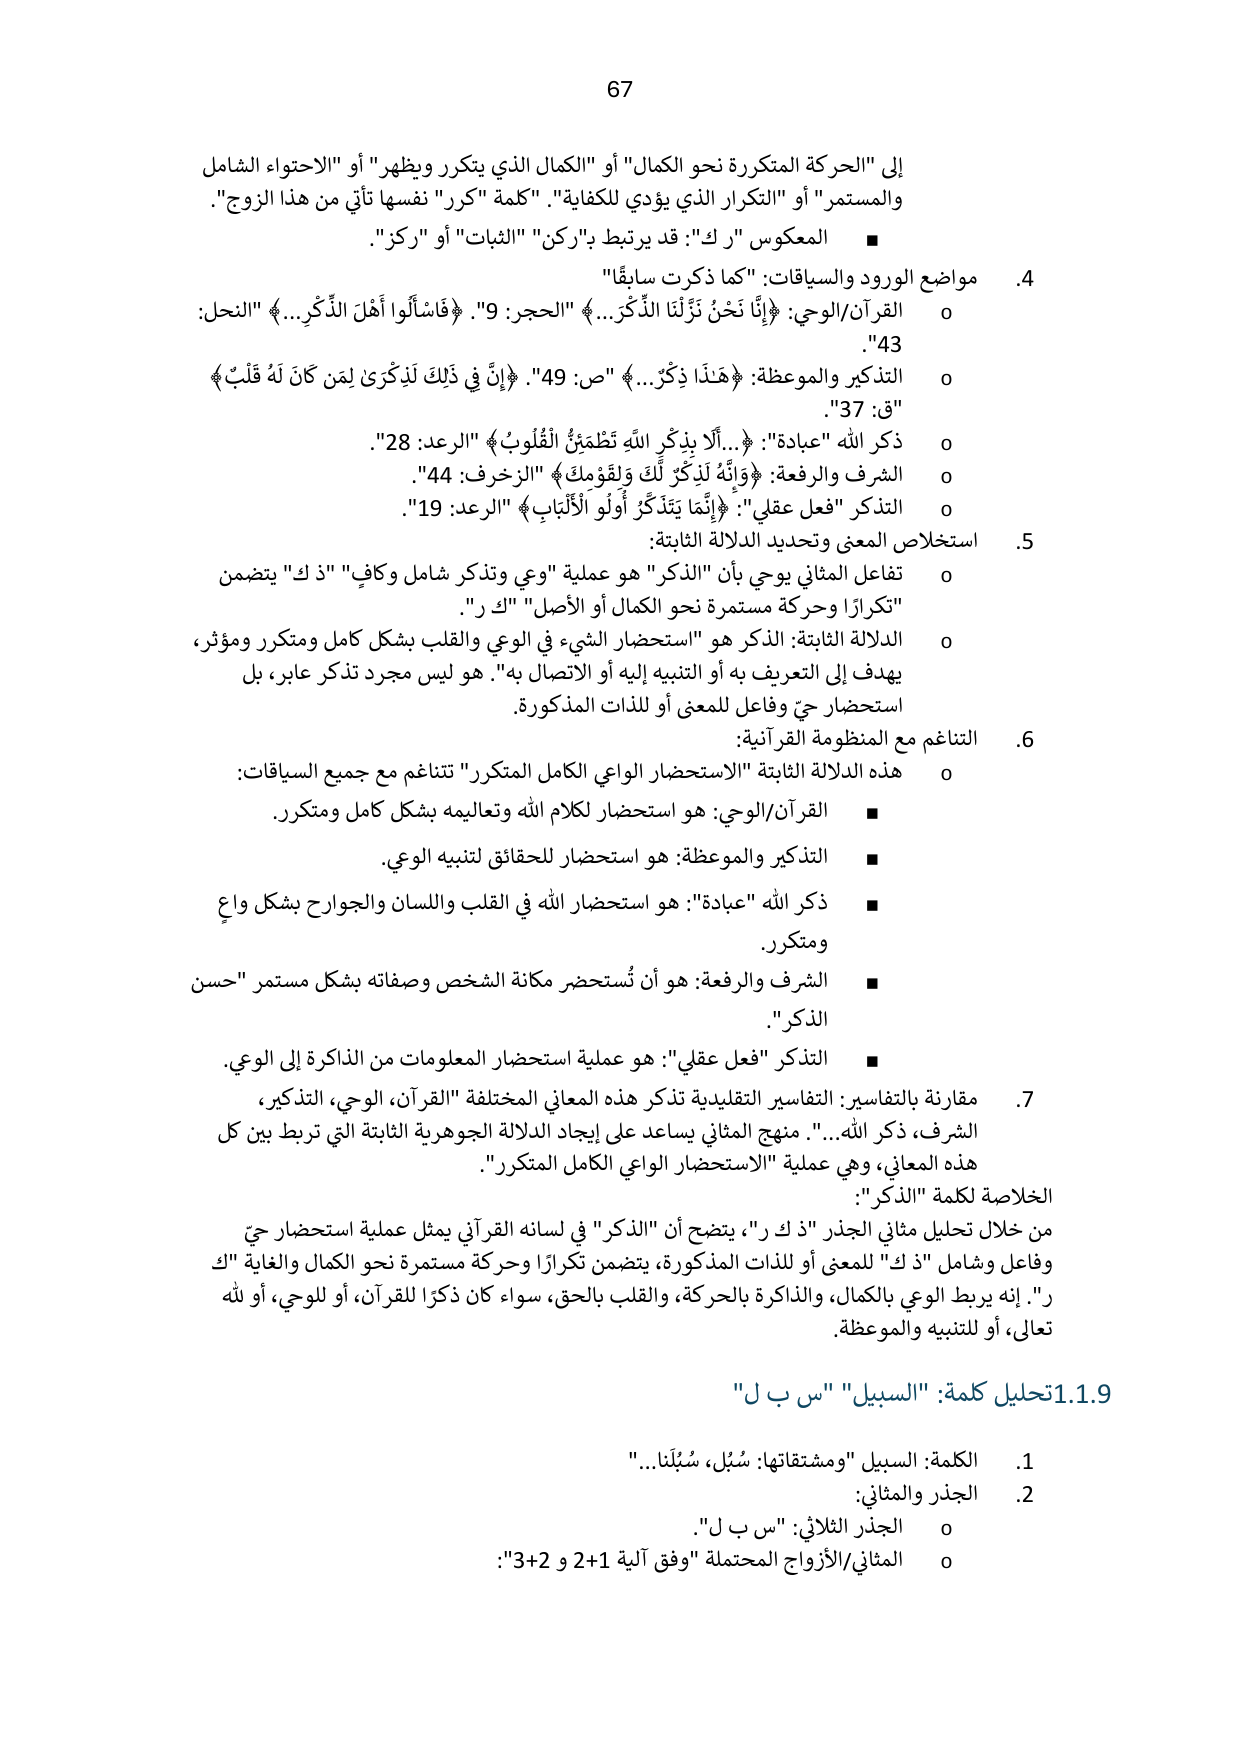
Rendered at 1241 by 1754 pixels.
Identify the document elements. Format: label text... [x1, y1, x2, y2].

list التذكير والموعظة: ﴿هَٰذَا ذِكْرٌ...﴾ "ص: 49". ﴿إِنَّ فِي ذَٰلِكَ لَذِكْرَىٰ لِمَن كَانَ لَهُ قَلْبٌ﴾ "ق: 37". [187, 361, 940, 424]
list المثاني/الأزواج المحتملة "وفق آلية 1+2 و 2+3": [187, 1544, 940, 1574]
list التذكر "فعل عقلي": ﴿إِنَّمَا يَتَذَكَّرُ أُولُو الْأَلْبَابِ﴾ "الرعد: 19". [187, 492, 940, 523]
list مواضع الورود والسياقات: "كما ذكرت سابقًا" [187, 262, 1015, 292]
list التذكر "فعل عقلي": هو عملية استحضار المعلومات من الذاكرة إلى الوعي. [187, 1037, 865, 1079]
list التناغم مع المنظومة القرآنية: [187, 723, 1015, 753]
list الشرف والرفعة: ﴿وَإِنَّهُ لَذِكْرٌ لَّكَ وَلِقَوْمِكَ﴾ "الزخرف: 44". [187, 459, 940, 490]
list الجذر والمثاني: [187, 1478, 1015, 1509]
list التذكير والموعظة: هو استحضار للحقائق لتنبيه الوعي. [187, 834, 865, 877]
list مقارنة بالتفاسير: التفاسير التقليدية تذكر هذه المعاني المختلفة "القرآن، الوحي، التذكير، الشرف، ذكر الله...". منهج المثاني يساعد على إيجاد الدلالة الجوهرية الثابتة التي تربط بين كل هذه المعاني، وهي عملية "الاستحضار الواعي الكامل المتكرر". [187, 1083, 1015, 1179]
list القرآن/الوحي: ﴿إِنَّا نَحْنُ نَزَّلْنَا الذِّكْرَ...﴾ "الحجر: 9". ﴿فَاسْأَلُوا أَهْلَ الذِّكْرِ...﴾ "النحل: 43". [187, 295, 940, 358]
list هذه الدلالة الثابتة "الاستحضار الواعي الكامل المتكرر" تتناغم مع جميع السياقات: [187, 756, 940, 786]
subtitle تحليل كلمة: "السبيل" "س ب ل" [187, 1375, 1053, 1411]
list القرآن/الوحي: هو استحضار لكلام الله وتعاليمه بشكل كامل ومتكرر. [187, 788, 865, 831]
list الشرف والرفعة: هو أن تُستحضر مكانة الشخص وصفاته بشكل مستمر "حسن الذكر". [187, 959, 865, 1034]
list استخلاص المعنى وتحديد الدلالة الثابتة: [187, 525, 1015, 556]
list تفاعل المثاني يوحي بأن "الذكر" هو عملية "وعي وتذكر شامل وكافٍ" "ذ ك" يتضمن "تكرارًا وحركة مستمرة نحو الكمال أو الأصل" "ك ر". [187, 558, 940, 622]
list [187, 150, 940, 213]
list ذكر الله "عبادة": ﴿...أَلَا بِذِكْرِ اللَّهِ تَطْمَئِنُّ الْقُلُوبُ﴾ "الرعد: 28". [187, 426, 940, 457]
list الدلالة الثابتة: الذكر هو "استحضار الشيء في الوعي والقلب بشكل كامل ومتكرر ومؤثر، يهدف إلى التعريف به أو التنبيه إليه أو الاتصال به". هو ليس مجرد تذكر عابر، بل استحضار حيّ وفاعل للمعنى أو للذات المذكورة. [187, 624, 940, 720]
list الكلمة: السبيل "ومشتقاتها: سُبُل، سُبُلَنا..." [187, 1445, 1015, 1476]
list المعكوس "ر ك": قد يرتبط بـ"ركن" "الثبات" أو "ركز". [187, 216, 865, 258]
list ذكر الله "عبادة": هو استحضار الله في القلب واللسان والجوارح بشكل واعٍ ومتكرر. [187, 881, 865, 956]
list الجذر الثلاثي: "س ب ل". [187, 1511, 940, 1542]
text الخلاصة لكلمة "الذكر": من خلال تحليل مثاني الجذر "ذ ك ر"، يتضح أن "الذكر" في لسانه القرآني يمثل عملية استحضار حيّ وفاعل وشامل "ذ ك" للمعنى أو للذات المذكورة، يتضمن تكرارًا وحركة مستمرة نحو الكمال والغاية "ك ر". إنه يربط الوعي بالكمال، والذاكرة بالحركة، والقلب بالحق، سواء كان ذكرًا للقرآن، أو للوحي، أو لله تعالى، أو للتنبيه والموعظة. [187, 1181, 1053, 1344]
